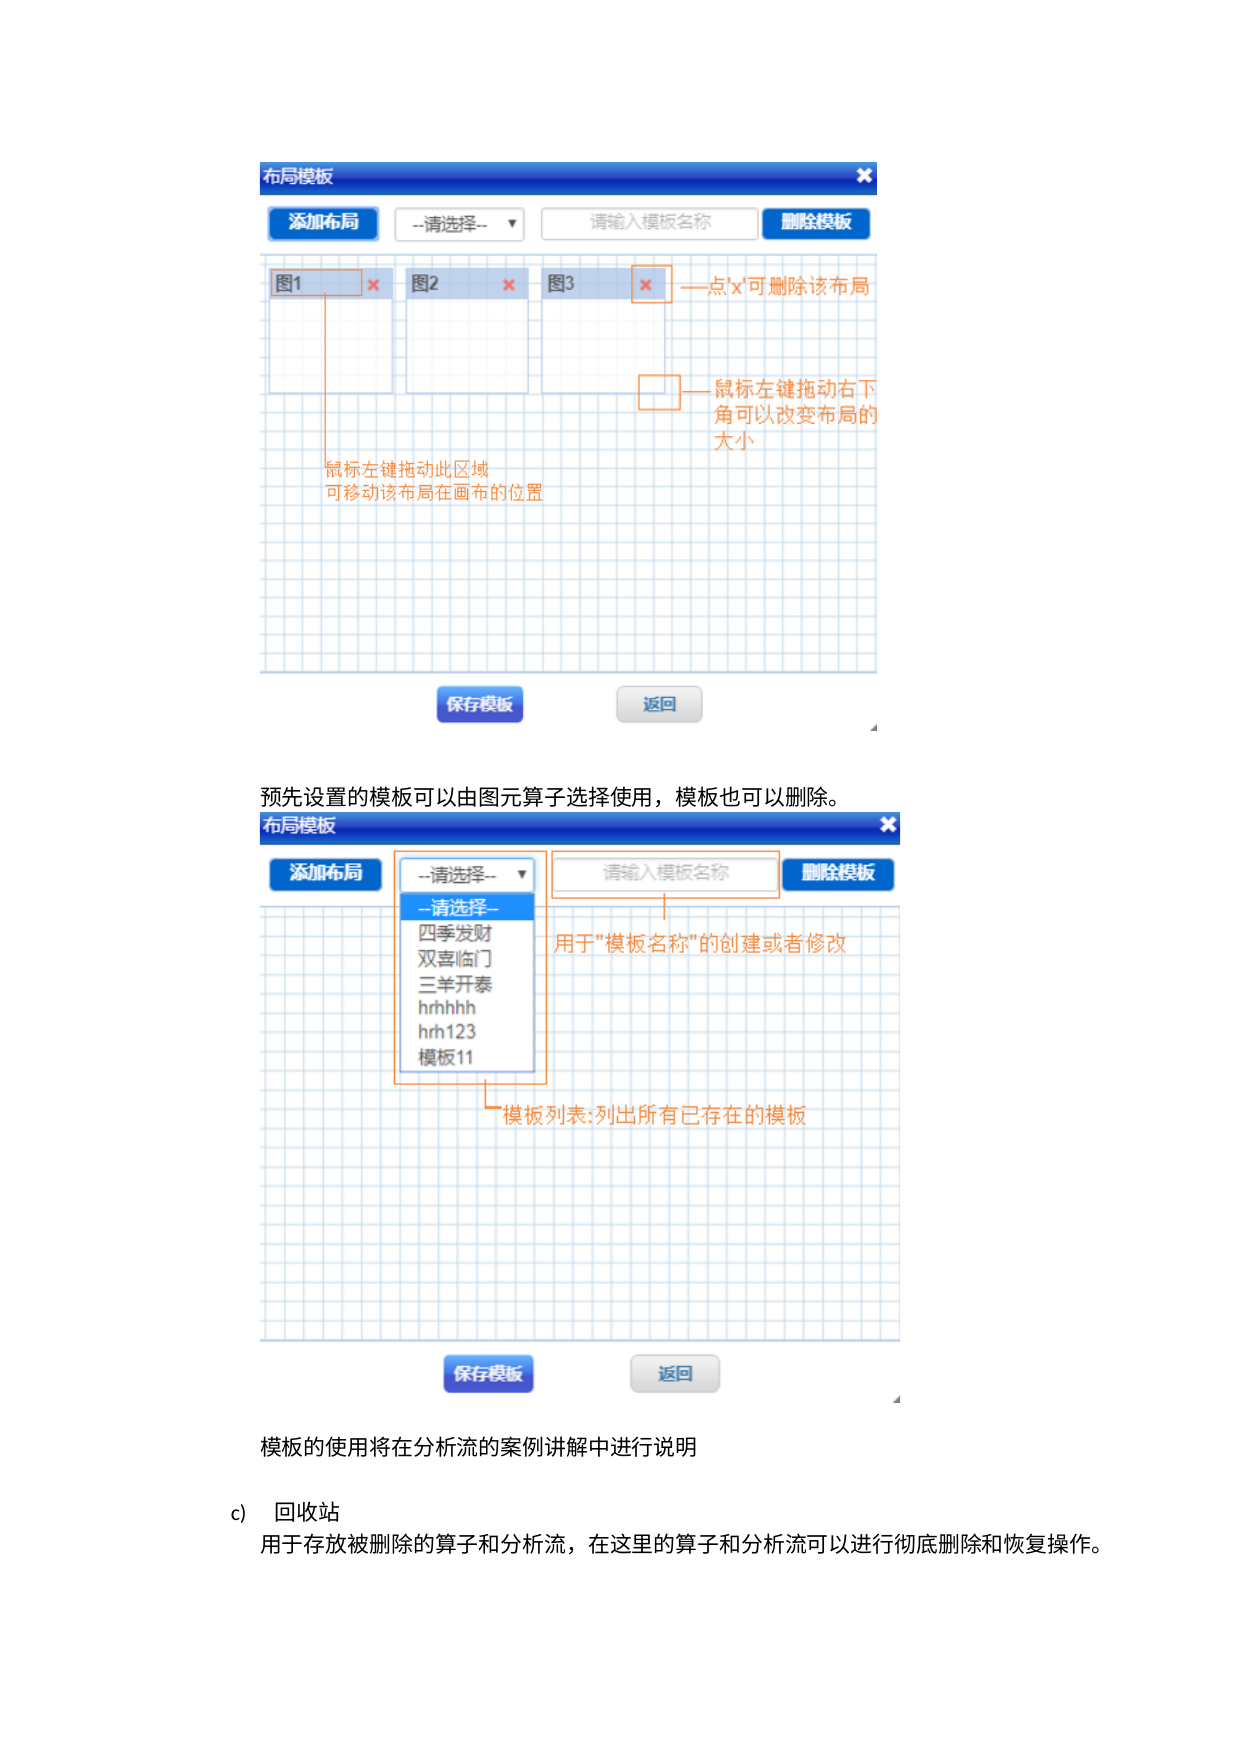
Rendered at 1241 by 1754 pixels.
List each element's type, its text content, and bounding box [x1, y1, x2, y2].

list 模板的使用将在分析流的案例讲解中进行说明 [260, 1429, 1128, 1462]
list 预先设置的模板可以由图元算子选择使用，模板也可以删除。 [260, 779, 1128, 812]
list 用于存放被删除的算子和分析流，在这里的算子和分析流可以进行彻底删除和恢复操作。 [260, 1527, 1128, 1559]
picture [259, 162, 877, 731]
picture [259, 812, 901, 1403]
list 回收站 [231, 1494, 1128, 1527]
